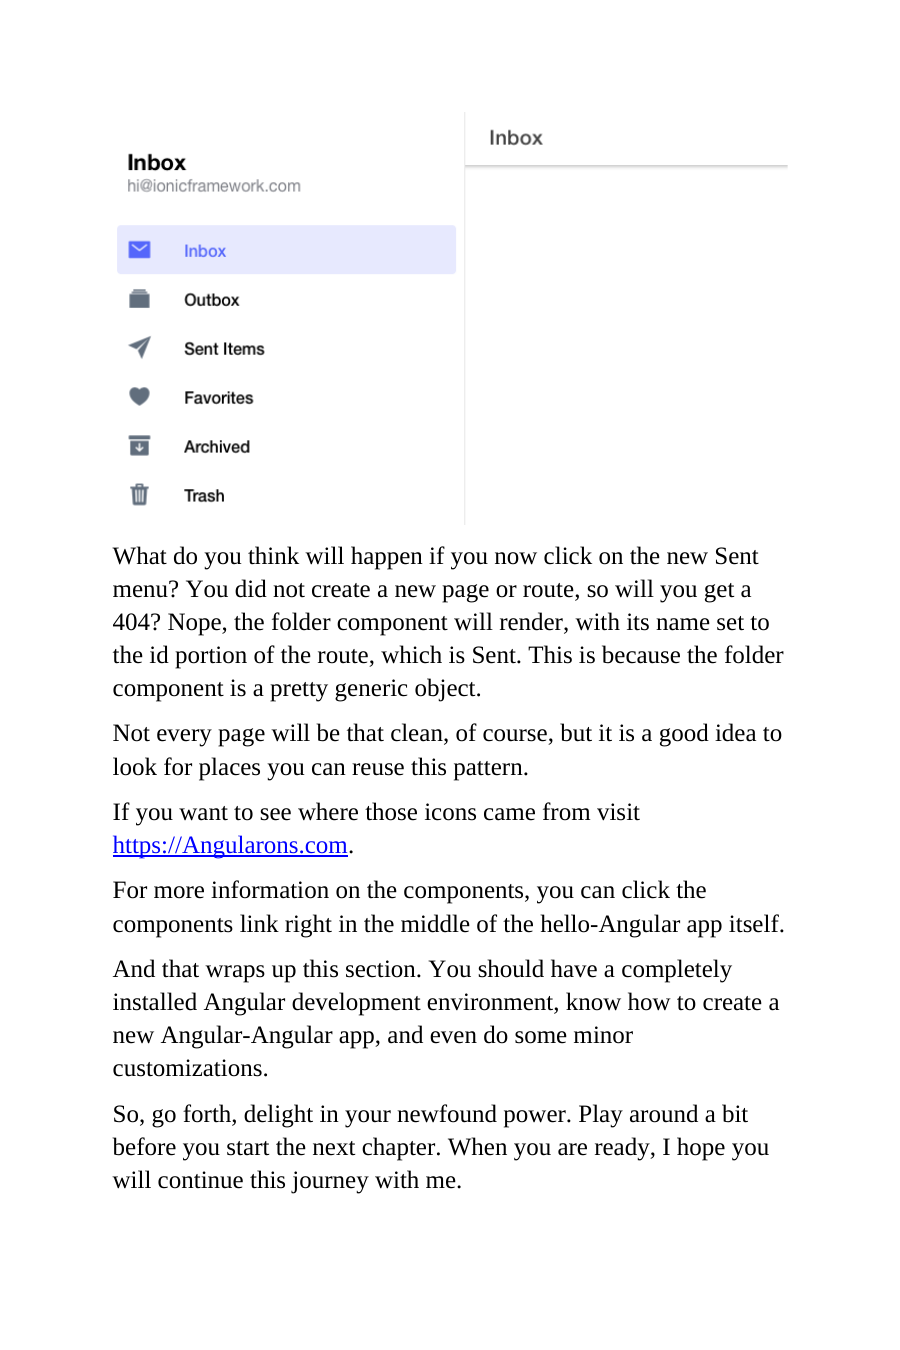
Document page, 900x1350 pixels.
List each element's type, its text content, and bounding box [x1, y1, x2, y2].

text So, go forth, delight in your newfound power. Play around a bit before you start the next chapter. When you are ready, I hope you will continue this journey with me. [112, 1099, 787, 1193]
text For more information on the components, you can click the components link right in the middle of the hello-Angular app itself. [112, 876, 787, 937]
text What do you think will happen if you now click on the new Sent menu? You did not create a new page or route, so will you get a 404? Nope, the folder component will render, with its name set to the id portion of the route, which is Sent. This is because the folder component is a pretty generic object. [112, 541, 787, 702]
text And that wraps up this section. You should have a completely installed Angular development environment, know how to create a new Angular-Angular app, and even do some minor customizations. [112, 954, 787, 1082]
text Not every page will be that clean, of course, but it is a good idea to look for places you can reuse this pattern. [112, 718, 787, 780]
text If you want to see where those icons came from visit https://Angularons.com. [112, 797, 787, 859]
picture [112, 112, 788, 525]
